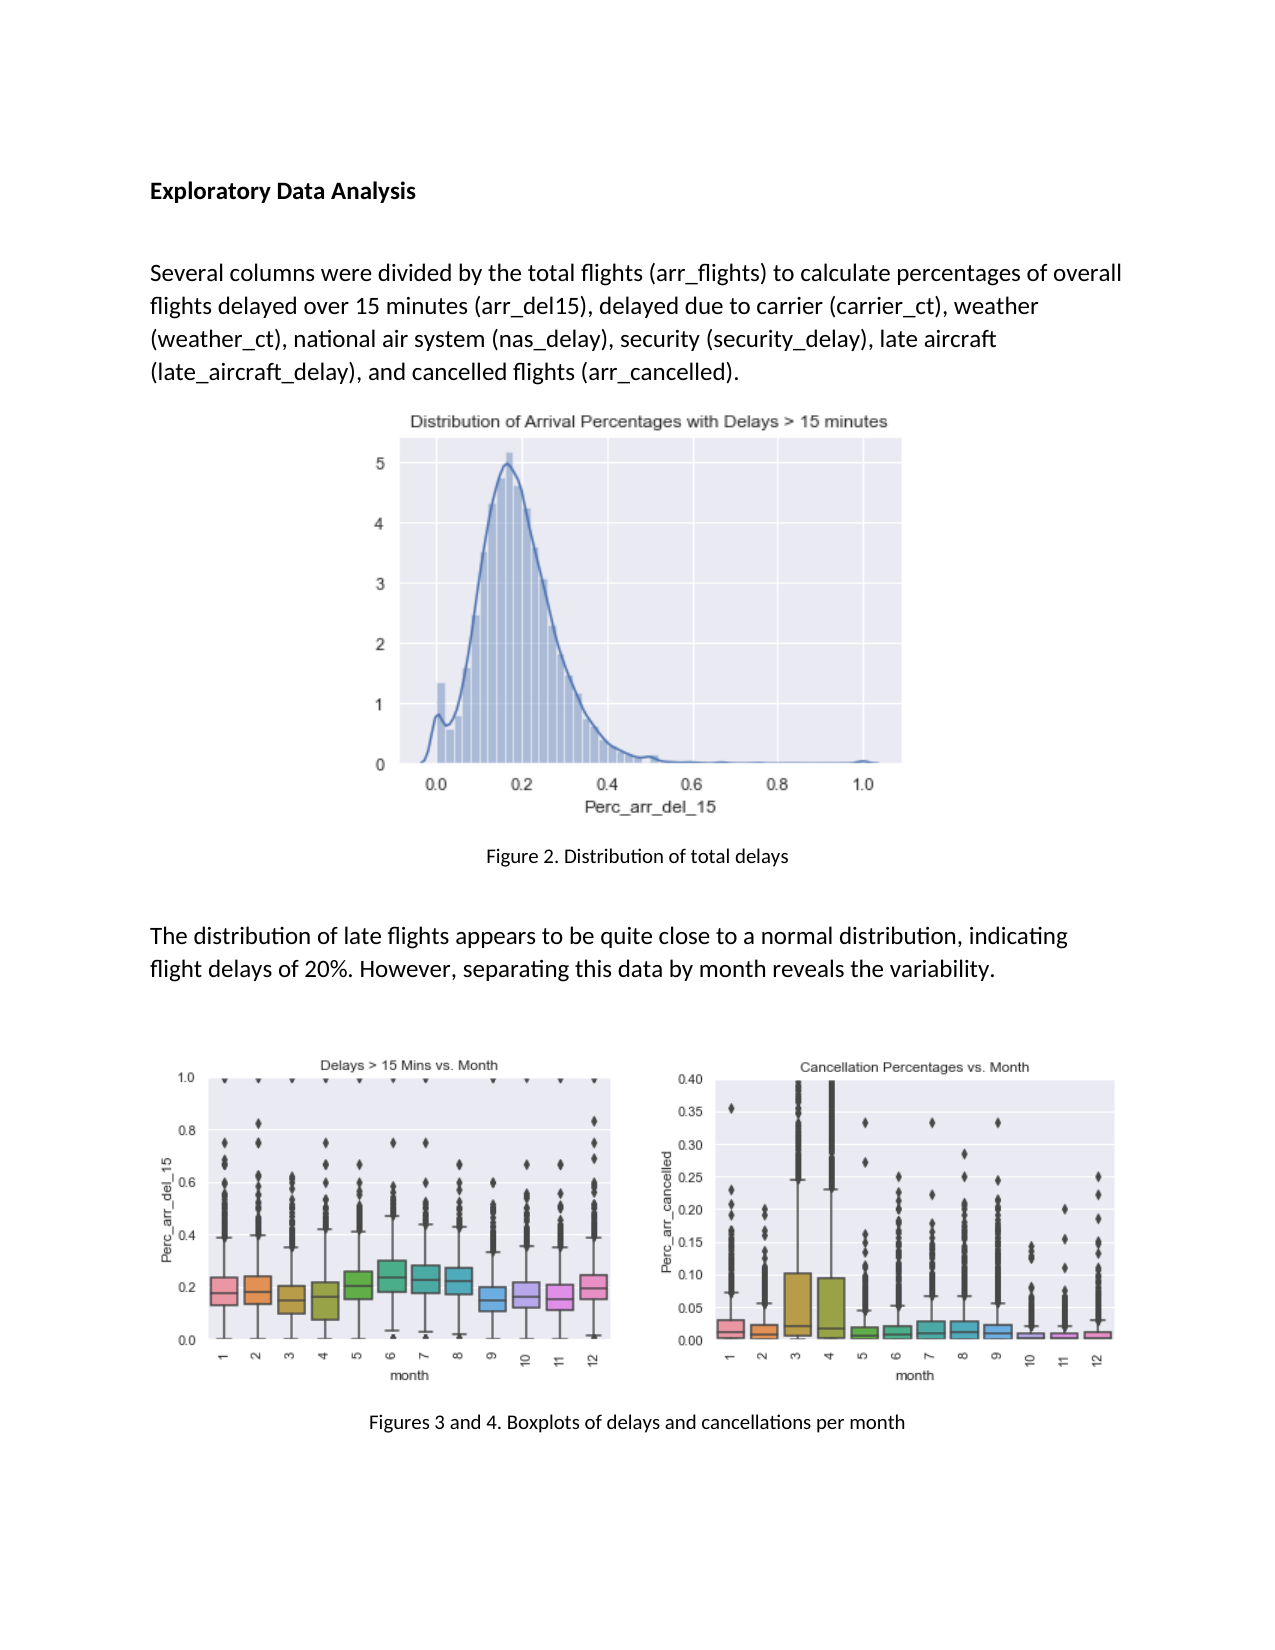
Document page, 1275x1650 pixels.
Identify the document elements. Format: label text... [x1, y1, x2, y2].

picture [652, 1054, 1123, 1391]
picture [364, 405, 911, 825]
subtitle Figure 2. Distribution of total delays [150, 843, 1125, 869]
subtitle Exploratory Data Analysis [150, 175, 1125, 206]
text Several columns were divided by the total flights (arr_flights) to calculate percentages of overall flights delayed over 15 minutes (arr_del15), delayed due to carrier (carrier_ct), weather (weather_ct), national air system (nas_delay), security (security_delay), late aircraft (late_aircraft_delay), and cancelled flights (arr_cancelled). [150, 257, 1125, 387]
text The distribution of late flights appears to be quite close to a normal distribution, indicating flight delays of 20%. However, separating this data by month reveals the variability. [150, 920, 1125, 984]
subtitle Figures 3 and 4. Boxplots of delays and cancellations per month [150, 1409, 1125, 1435]
picture [152, 1052, 619, 1391]
